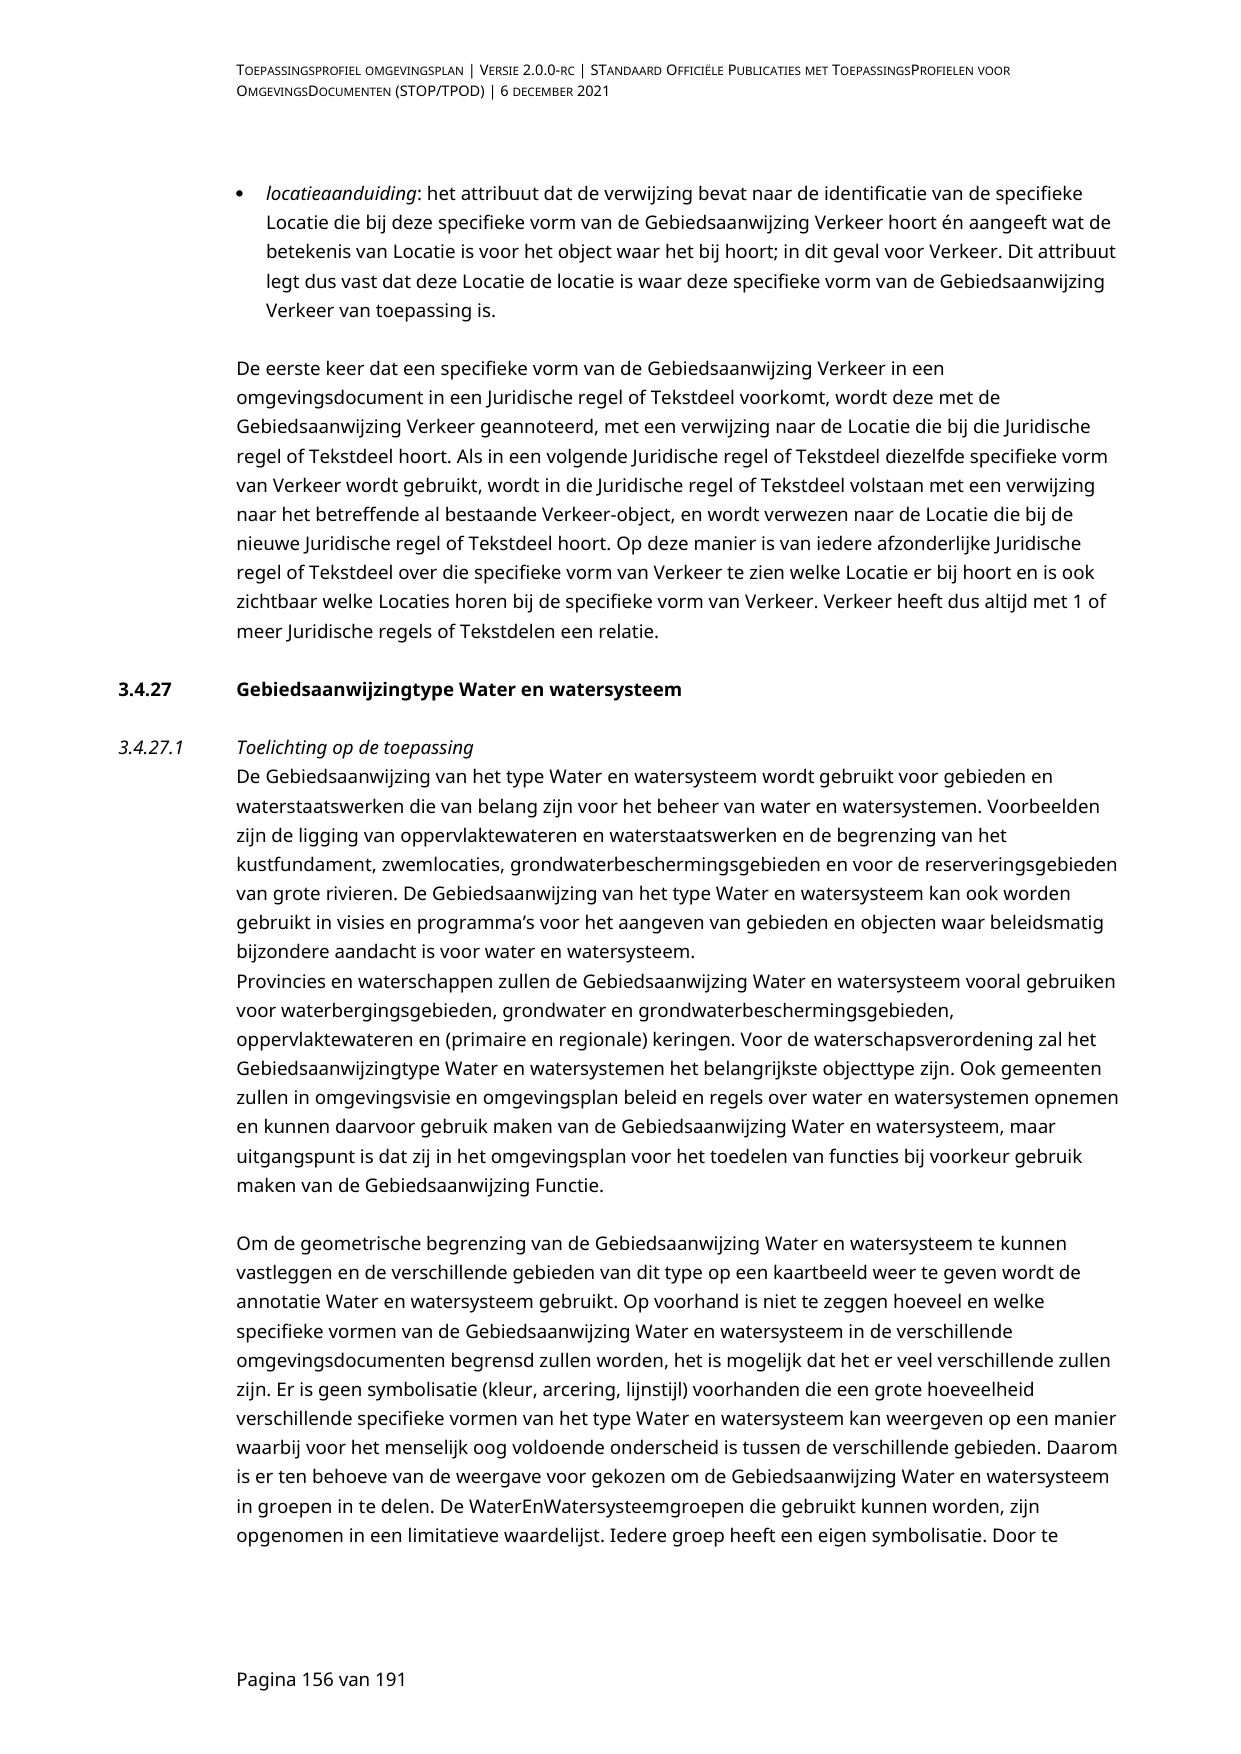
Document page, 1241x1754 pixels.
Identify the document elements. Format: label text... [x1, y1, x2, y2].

text Provincies en waterschappen zullen de Gebiedsaanwijzing Water en watersysteem vooral gebruiken voor waterbergingsgebieden, grondwater en grondwaterbeschermingsgebieden, oppervlaktewateren en (primaire en regionale) keringen. Voor de waterschapsverordening zal het Gebiedsaanwijzingtype Water en watersystemen het belangrijkste objecttype zijn. Ook gemeenten zullen in omgevingsvisie en omgevingsplan beleid en regels over water en watersystemen opnemen en kunnen daarvoor gebruik maken van de Gebiedsaanwijzing Water en watersysteem, maar uitgangspunt is dat zij in het omgevingsplan voor het toedelen van functies bij voorkeur gebruik maken van de Gebiedsaanwijzing Functie. [236, 965, 1122, 1198]
text locatieaanduiding: het attribuut dat de verwijzing bevat naar de identificatie van de specifieke Locatie die bij deze specifieke vorm van de Gebiedsaanwijzing Verkeer hoort én aangeeft wat de betekenis van Locatie is voor het object waar het bij hoort; in dit geval voor Verkeer. Dit attribuut legt dus vast dat deze Locatie de locatie is waar deze specifieke vorm van de Gebiedsaanwijzing Verkeer van toepassing is. [236, 177, 1122, 323]
subtitle Toelichting op de toepassing [118, 731, 1122, 761]
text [236, 1227, 1122, 1548]
text De Gebiedsaanwijzing van het type Water en watersysteem wordt gebruikt voor gebieden en waterstaatswerken die van belang zijn voor het beheer van water en watersystemen. Voorbeelden zijn de ligging van oppervlaktewateren en waterstaatswerken en de begrenzing van het kustfundament, zwemlocaties, grondwaterbeschermingsgebieden en voor de reserveringsgebieden van grote rivieren. De Gebiedsaanwijzing van het type Water en watersysteem kan ook worden gebruikt in visies en programma’s voor het aangeven van gebieden en objecten waar beleidsmatig bijzondere aandacht is voor water en watersysteem. [236, 761, 1122, 965]
text De eerste keer dat een specifieke vorm van de Gebiedsaanwijzing Verkeer in een omgevingsdocument in een Juridische regel of Tekstdeel voorkomt, wordt deze met de Gebiedsaanwijzing Verkeer geannoteerd, met een verwijzing naar de Locatie die bij die Juridische regel of Tekstdeel hoort. Als in een volgende Juridische regel of Tekstdeel diezelfde specifieke vorm van Verkeer wordt gebruikt, wordt in die Juridische regel of Tekstdeel volstaan met een verwijzing naar het betreffende al bestaande Verkeer-object, en wordt verwezen naar de Locatie die bij de nieuwe Juridische regel of Tekstdeel hoort. Op deze manier is van iedere afzonderlijke Juridische regel of Tekstdeel over die specifieke vorm van Verkeer te zien welke Locatie er bij hoort en is ook zichtbaar welke Locaties horen bij de specifieke vorm van Verkeer. Verkeer heeft dus altijd met 1 of meer Juridische regels of Tekstdelen een relatie. [236, 352, 1122, 644]
subtitle Gebiedsaanwijzingtype Water en watersysteem [118, 673, 1122, 702]
